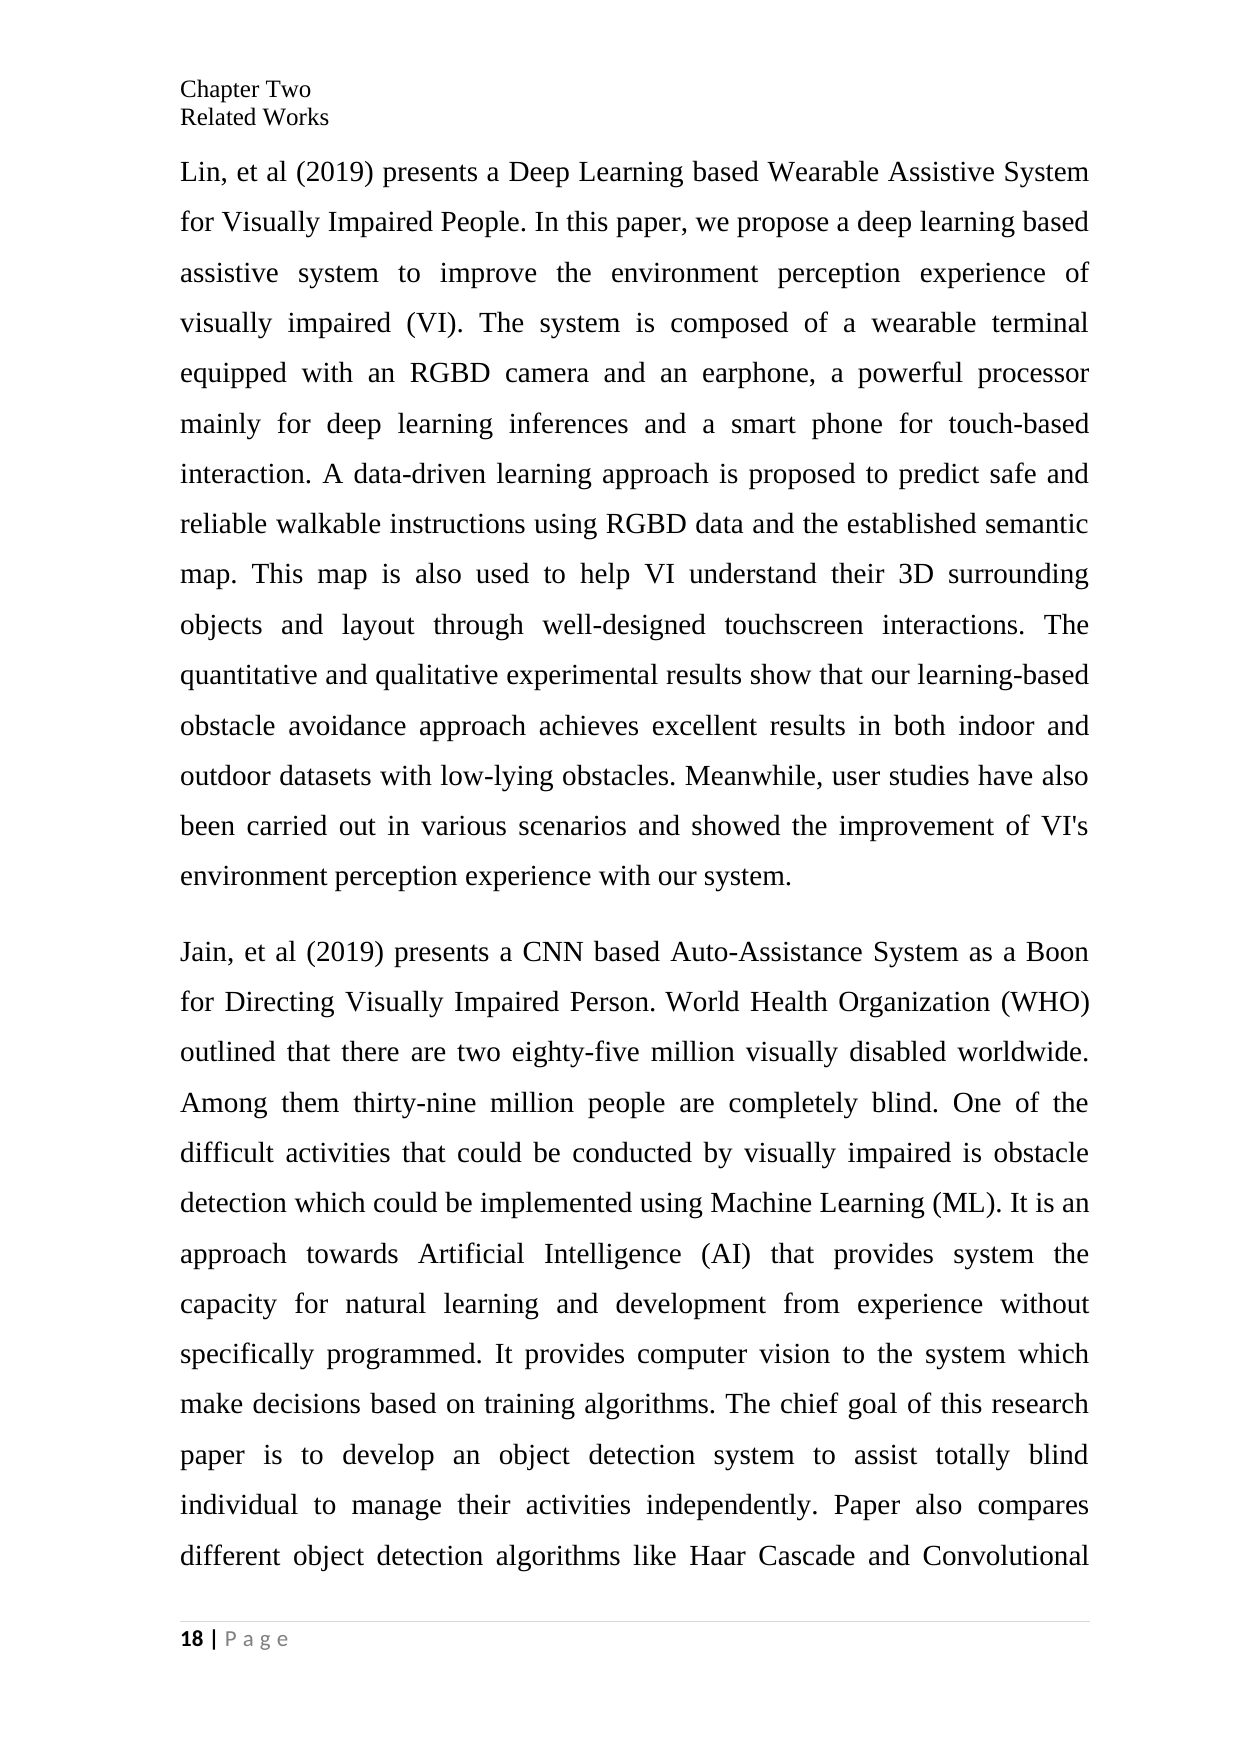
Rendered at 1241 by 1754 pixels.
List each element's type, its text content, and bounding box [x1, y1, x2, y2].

text Lin, et al (2019) presents a Deep Learning based Wearable Assistive System for Visually Impaired People. In this paper, we propose a deep learning based assistive system to improve the environment perception experience of visually impaired (VI). The system is composed of a wearable terminal equipped with an RGBD camera and an earphone, a powerful processor mainly for deep learning inferences and a smart phone for touch-based interaction. A data-driven learning approach is proposed to predict safe and reliable walkable instructions using RGBD data and the established semantic map. This map is also used to help VI understand their 3D surrounding objects and layout through well-designed touchscreen interactions. The quantitative and qualitative experimental results show that our learning-based obstacle avoidance approach achieves excellent results in both indoor and outdoor datasets with low-lying obstacles. Meanwhile, user studies have also been carried out in various scenarios and showed the improvement of VI's environment perception experience with our system. [180, 154, 1090, 892]
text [180, 934, 1090, 1571]
